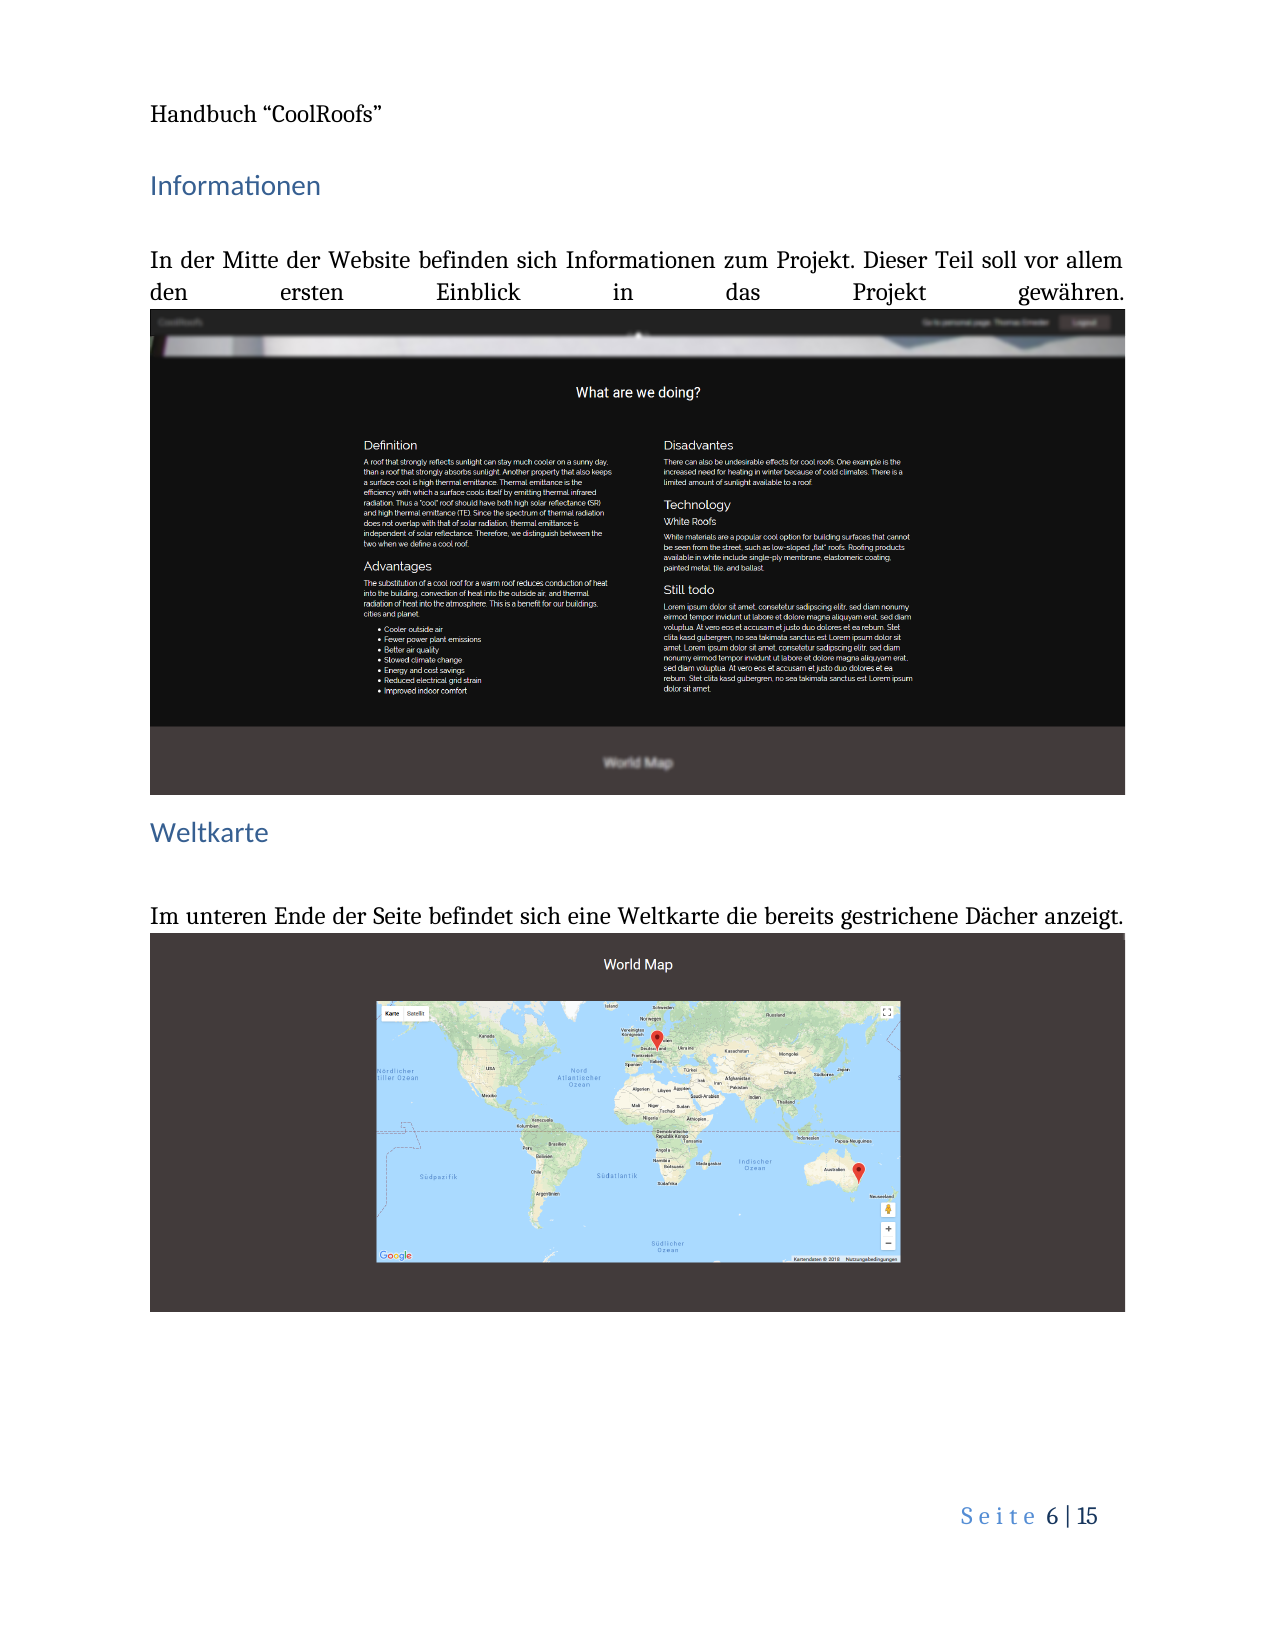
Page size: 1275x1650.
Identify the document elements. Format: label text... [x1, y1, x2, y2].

picture [150, 309, 1125, 795]
picture [150, 933, 1125, 1312]
text Im unteren Ende der Seite befindet sich eine Weltkarte die bereits gestrichene Dächer anzeigt. [150, 902, 1125, 933]
subtitle Weltkarte [150, 814, 1125, 850]
subtitle Informationen [150, 167, 1125, 202]
text In der Mitte der Website befinden sich Informationen zum Projekt. Dieser Teil soll vor allem den ersten Einblick in das Projekt gewähren. [150, 246, 1125, 309]
